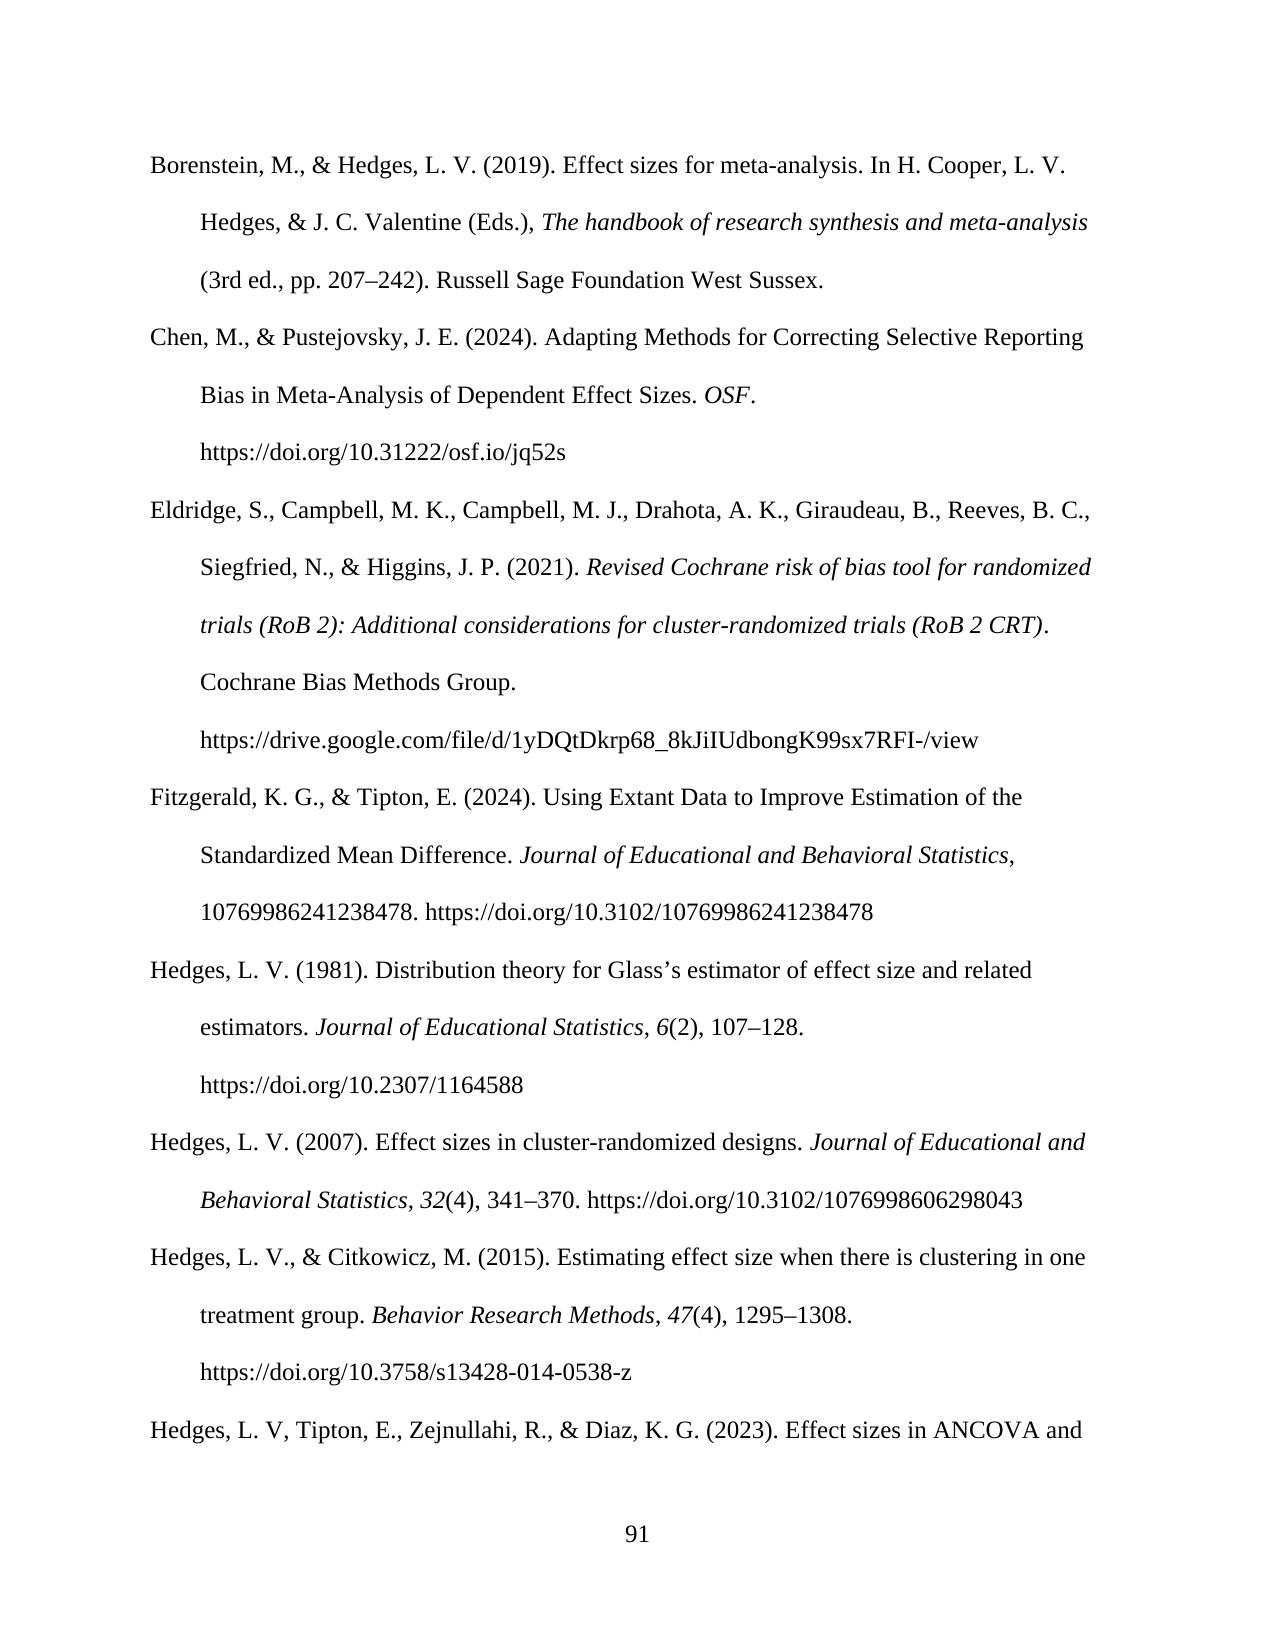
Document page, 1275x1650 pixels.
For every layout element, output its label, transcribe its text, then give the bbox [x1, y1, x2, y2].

text Borenstein, M., & Hedges, L. V. (2019). Effect sizes for meta-analysis. In H. Cooper, L. V. Hedges, & J. C. Valentine (Eds.), The handbook of research synthesis and meta-analysis (3rd ed., pp. 207–242). Russell Sage Foundation West Sussex. [150, 150, 1125, 294]
text Hedges, L. V. (2007). Effect sizes in cluster-randomized designs. Journal of Educational and Behavioral Statistics, 32(4), 341–370. https://doi.org/10.3102/1076998606298043 [150, 1127, 1125, 1214]
text Eldridge, S., Campbell, M. K., Campbell, M. J., Drahota, A. K., Giraudeau, B., Reeves, B. C., Siegfried, N., & Higgins, J. P. (2021). Revised Cochrane risk of bias tool for randomized trials (RoB 2): Additional considerations for cluster-randomized trials (RoB 2 CRT). Cochrane Bias Methods Group. https://drive.google.com/file/d/1yDQtDkrp68_8kJiIUdbongK99sx7RFI-/view [150, 495, 1125, 754]
text Hedges, L. V., & Citkowicz, M. (2015). Estimating effect size when there is clustering in one treatment group. Behavior Research Methods, 47(4), 1295–1308. https://doi.org/10.3758/s13428-014-0538-z [150, 1242, 1125, 1386]
text Chen, M., & Pustejovsky, J. E. (2024). Adapting Methods for Correcting Selective Reporting Bias in Meta-Analysis of Dependent Effect Sizes. OSF. https://doi.org/10.31222/osf.io/jq52s [150, 322, 1125, 466]
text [150, 1415, 1125, 1444]
text Hedges, L. V. (1981). Distribution theory for Glass’s estimator of effect size and related estimators. Journal of Educational Statistics, 6(2), 107–128. https://doi.org/10.2307/1164588 [150, 955, 1125, 1099]
text Fitzgerald, K. G., & Tipton, E. (2024). Using Extant Data to Improve Estimation of the Standardized Mean Difference. Journal of Educational and Behavioral Statistics, 10769986241238478. https://doi.org/10.3102/10769986241238478 [150, 782, 1125, 926]
